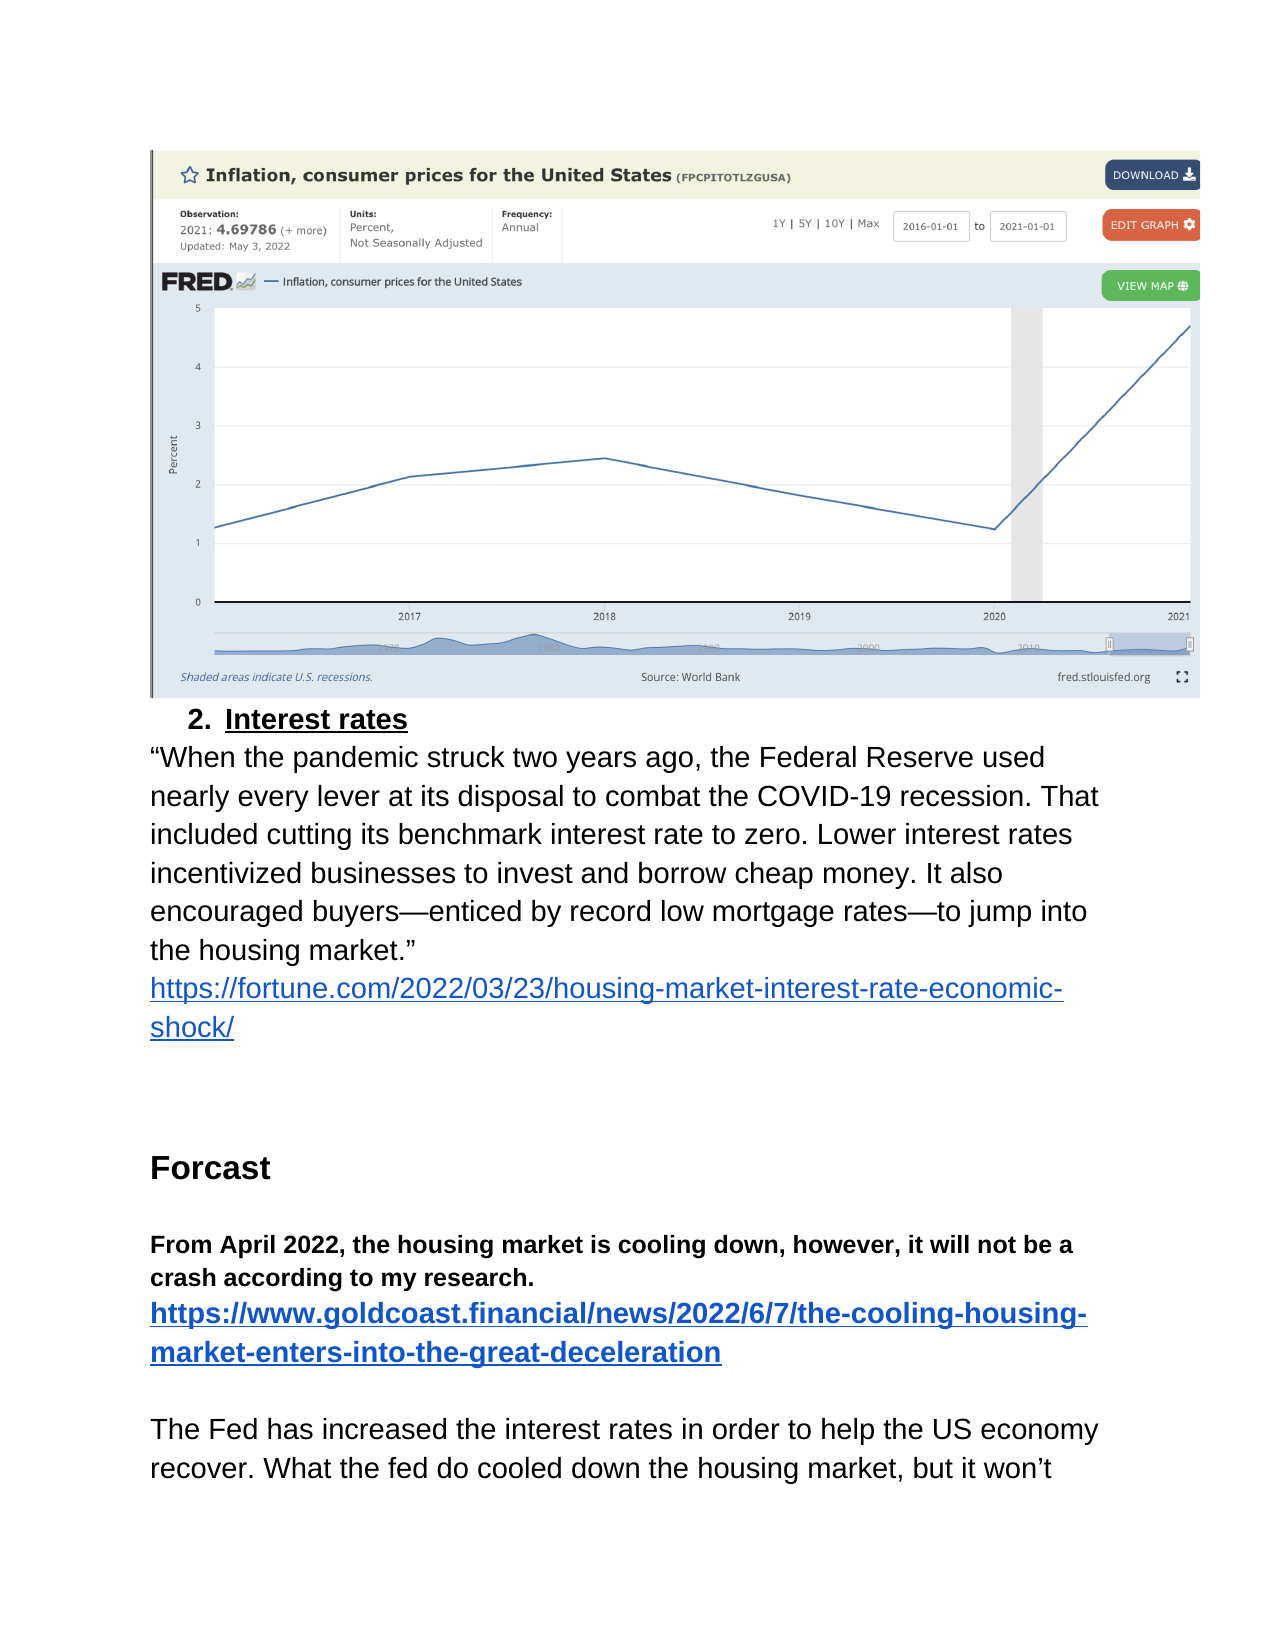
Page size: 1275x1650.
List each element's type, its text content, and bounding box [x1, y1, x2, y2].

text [150, 1412, 1125, 1484]
text https://www.goldcoast.financial/news/2022/6/7/the-cooling-housing-market-enters-into-the-great-deceleration [150, 1296, 1125, 1368]
text From April 2022, the housing market is cooling down, however, it will not be a crash according to my research. [150, 1230, 1125, 1292]
list Interest rates [187, 702, 1125, 735]
text “When the pandemic struck two years ago, the Federal Reserve used nearly every lever at its disposal to combat the COVID-19 recession. That included cutting its benchmark interest rate to zero. Lower interest rates incentivized businesses to invest and borrow cheap money. It also encouraged buyers—enticed by record low mortgage rates—to jump into the housing market.” [150, 740, 1125, 967]
text https://fortune.com/2022/03/23/housing-market-interest-rate-economic-shock/ [150, 972, 1125, 1044]
text Forcast [150, 1148, 1125, 1186]
picture [150, 150, 1200, 698]
